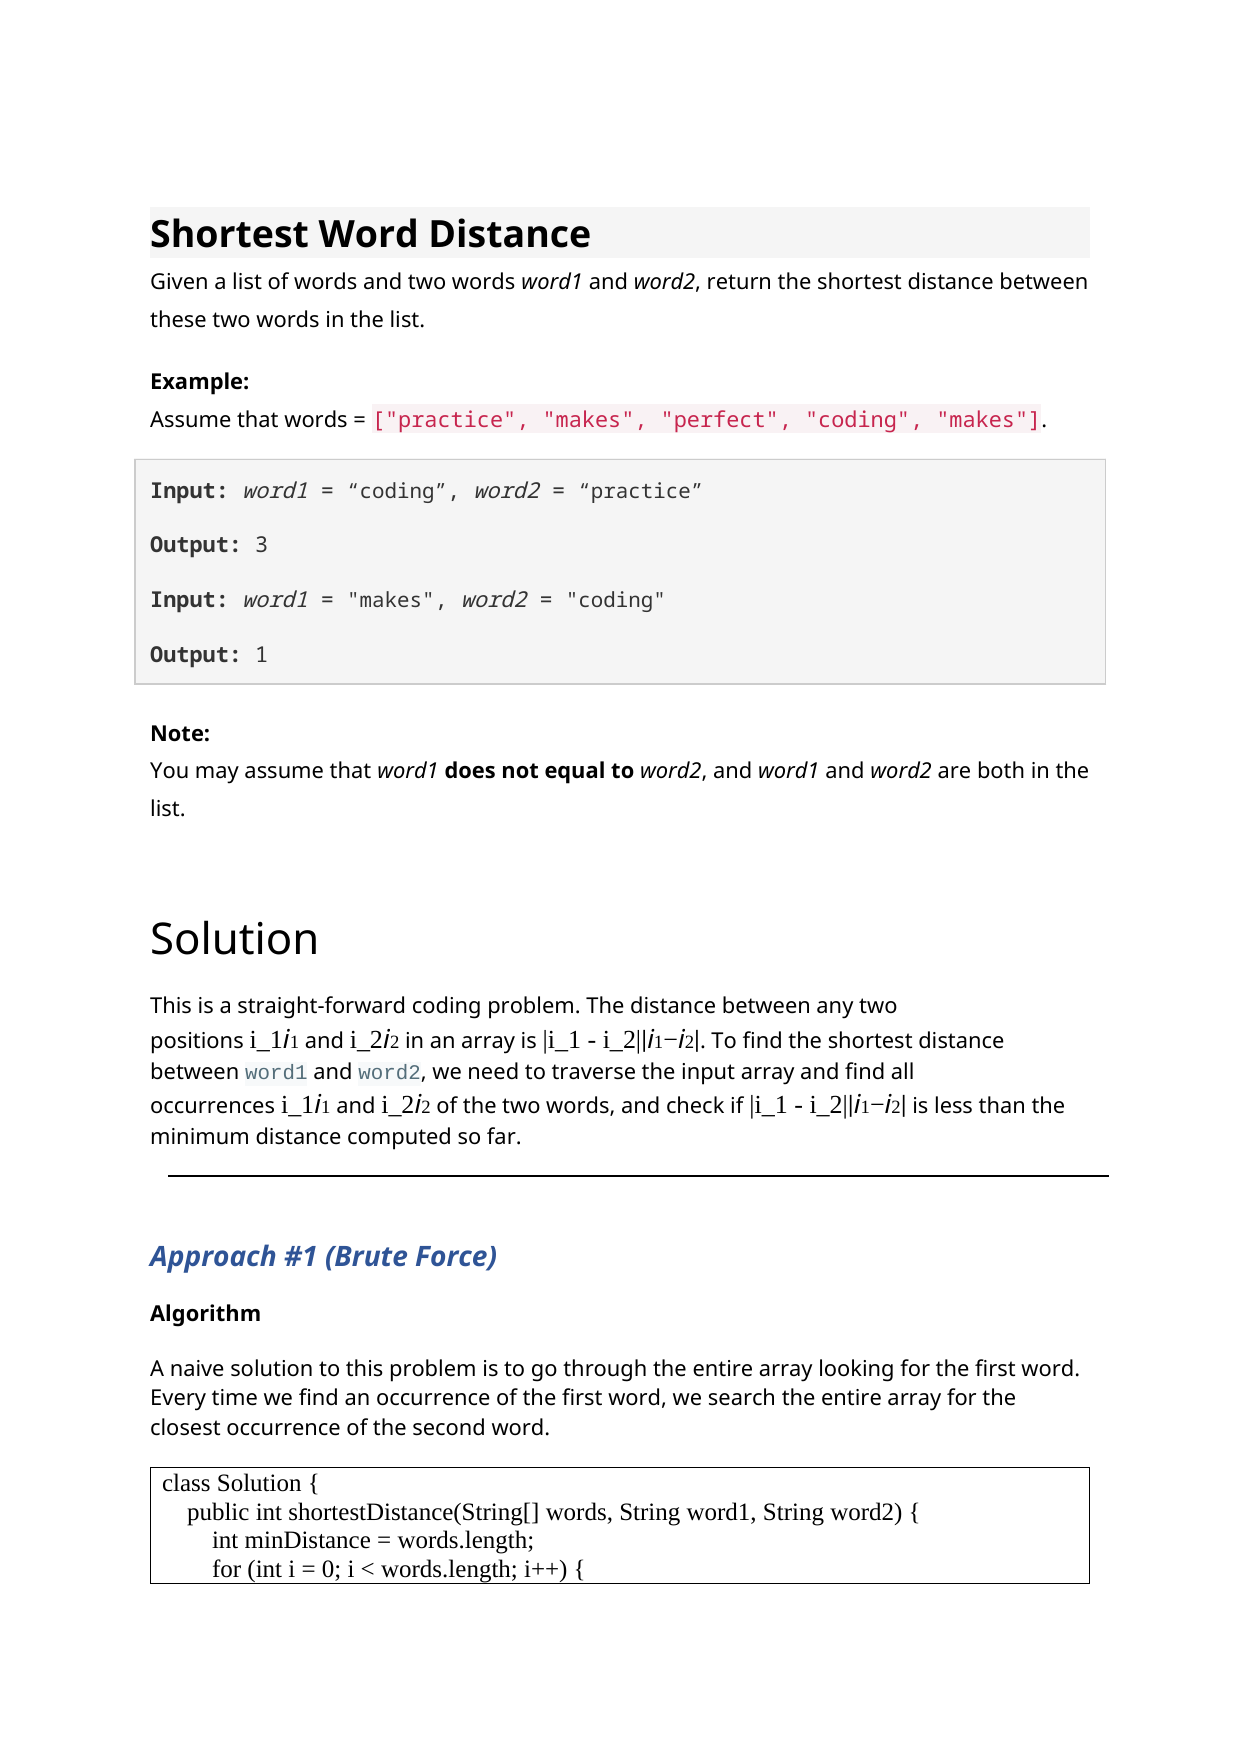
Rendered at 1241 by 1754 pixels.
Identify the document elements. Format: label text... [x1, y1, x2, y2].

text A naive solution to this problem is to go through the entire array looking for the first word. Every time we find an occurrence of the first word, we search the entire array for the closest occurrence of the second word. [150, 1352, 1090, 1442]
text Given a list of words and two words word1 and word2, return the shortest distance between these two words in the list. [150, 258, 1090, 333]
text Note: You may assume that word1 does not equal to word2, and word1 and word2 are both in the list. [150, 710, 1090, 822]
subtitle Solution [150, 907, 1090, 967]
subtitle Approach #1 (Brute Force) [150, 1236, 1090, 1274]
text This is a straight-forward coding problem. The distance between any two positions i_1i1​ and i_2i2​ in an array is |i_1 - i_2|∣i1​−i2​∣. To find the shortest distance between word1 and word2, we need to traverse the input array and find all occurrences i_1i1​ and i_2i2​ of the two words, and check if |i_1 - i_2|∣i1​−i2​∣ is less than the minimum distance computed so far. [150, 991, 1090, 1151]
text Example: Assume that words = ["practice", "makes", "perfect", "coding", "makes"]. [150, 358, 1090, 433]
text Output: 3 [136, 513, 1105, 559]
text Input: word1 = “coding”, word2 = “practice” [136, 460, 1105, 504]
text Shortest Word Distance [150, 207, 1090, 258]
text Algorithm [150, 1298, 1090, 1327]
text Output: 1 [136, 623, 1105, 683]
text Input: word1 = "makes", word2 = "coding" [136, 568, 1105, 614]
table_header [151, 1468, 1089, 1583]
